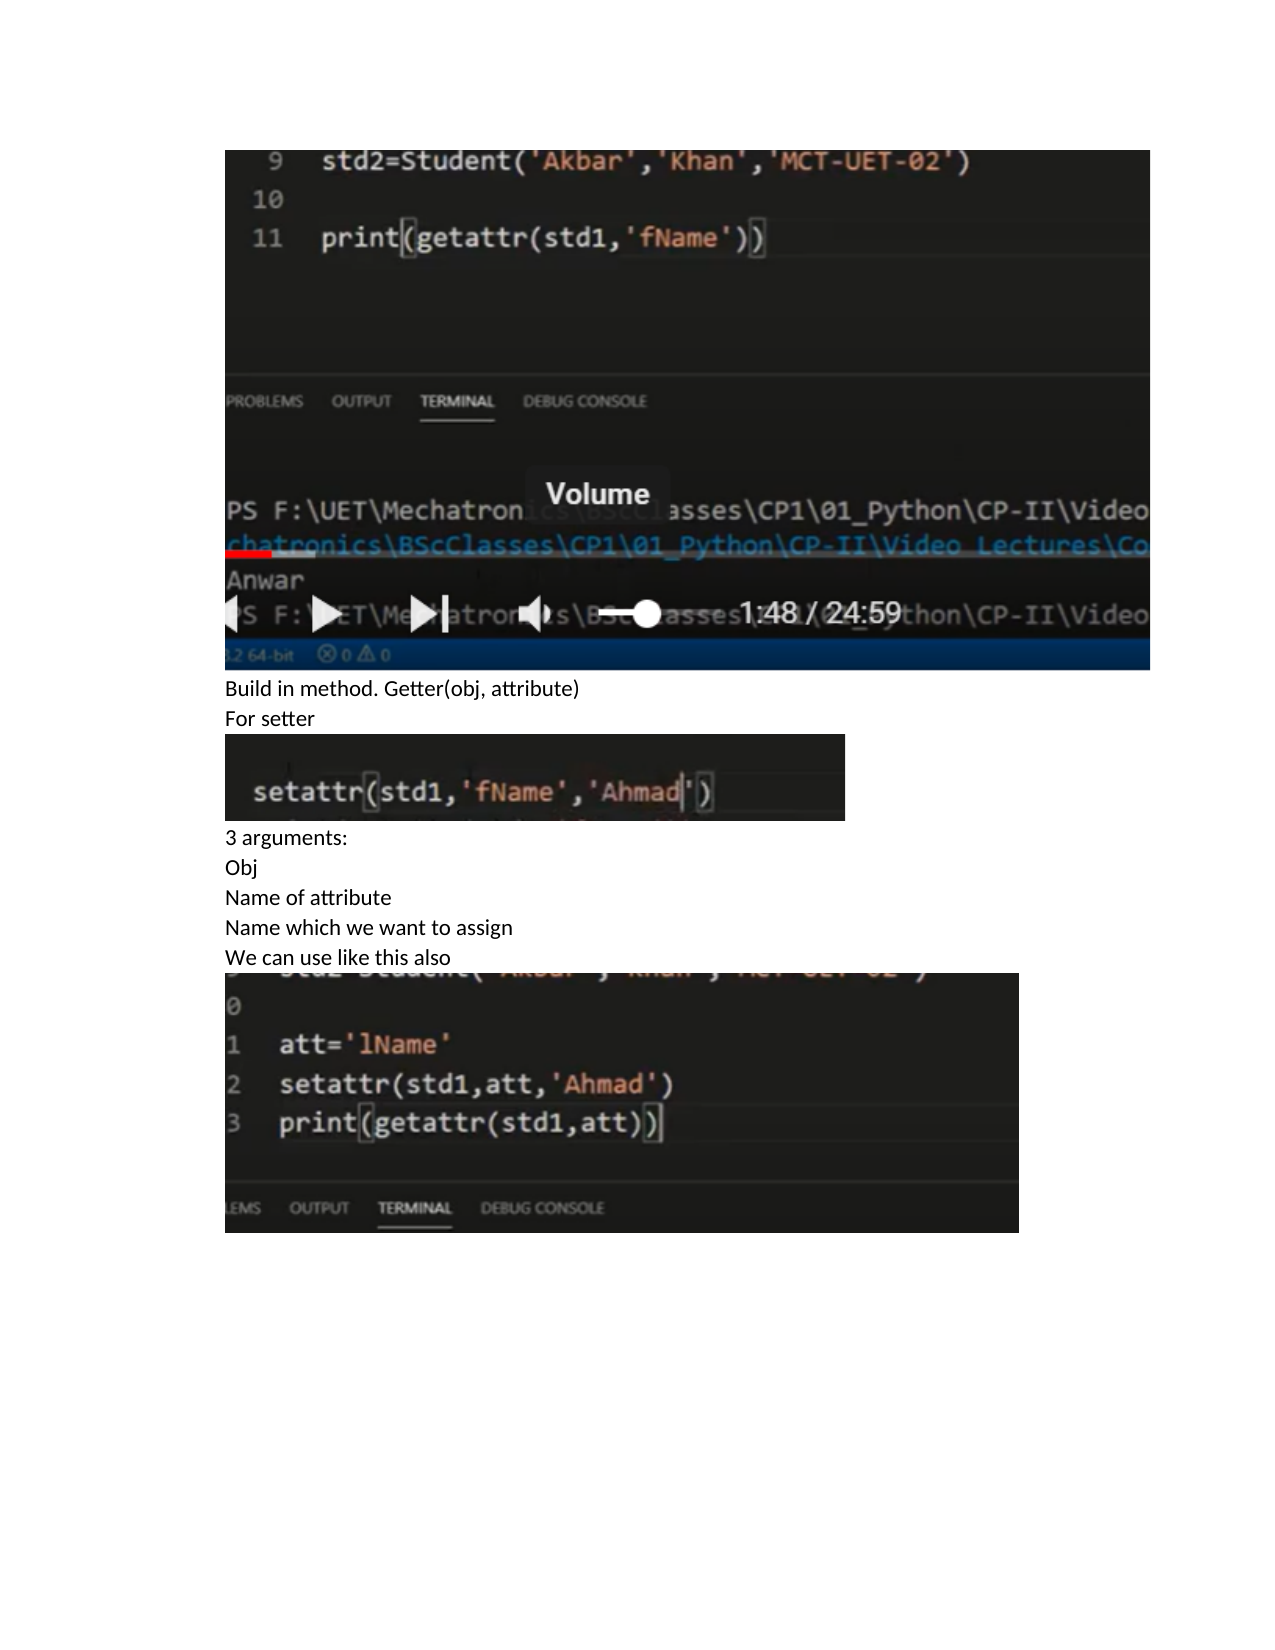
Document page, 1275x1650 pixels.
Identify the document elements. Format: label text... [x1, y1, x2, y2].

picture [225, 150, 1150, 672]
list We can use like this also [225, 943, 1125, 971]
list 3 arguments: [225, 823, 1125, 851]
list For setter [225, 704, 1125, 732]
list Name which we want to assign [225, 913, 1125, 941]
picture [225, 973, 1019, 1233]
list Name of attribute [225, 883, 1125, 911]
list Build in method. Getter(obj, attribute) [225, 674, 1125, 702]
list Obj [225, 853, 1125, 881]
picture [225, 734, 846, 821]
